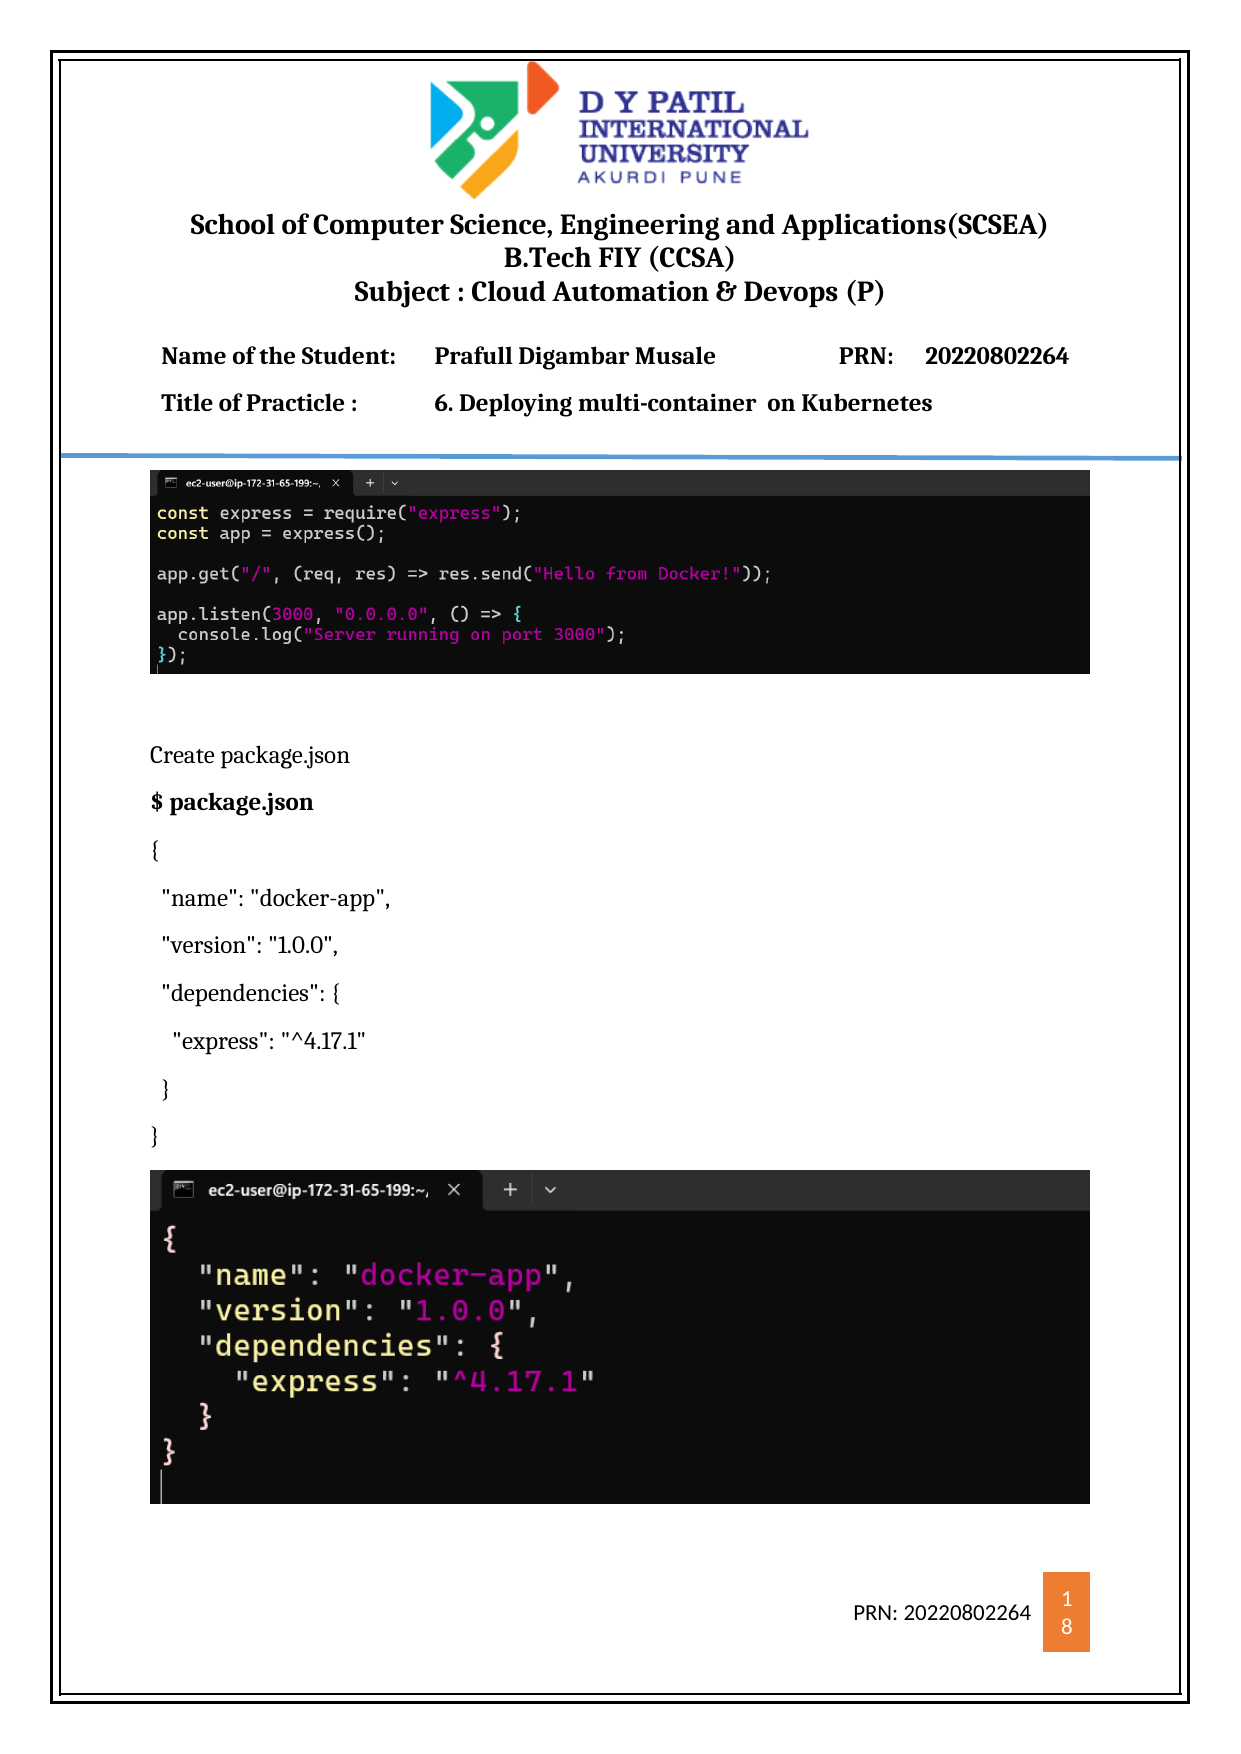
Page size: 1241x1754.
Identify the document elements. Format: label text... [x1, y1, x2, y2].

text { [150, 836, 1090, 865]
text } [150, 1074, 1090, 1103]
picture [150, 1170, 1090, 1504]
text "dependencies": { [150, 979, 1090, 1008]
text Create package.json [150, 741, 1090, 769]
text "name": "docker-app", [150, 884, 1090, 912]
picture [150, 470, 1090, 674]
text } [150, 1122, 1090, 1151]
picture [430, 61, 809, 201]
text "express": "^4.17.1" [150, 1027, 1090, 1056]
text "version": "1.0.0", [150, 931, 1090, 960]
text $ package.json [150, 788, 1090, 817]
